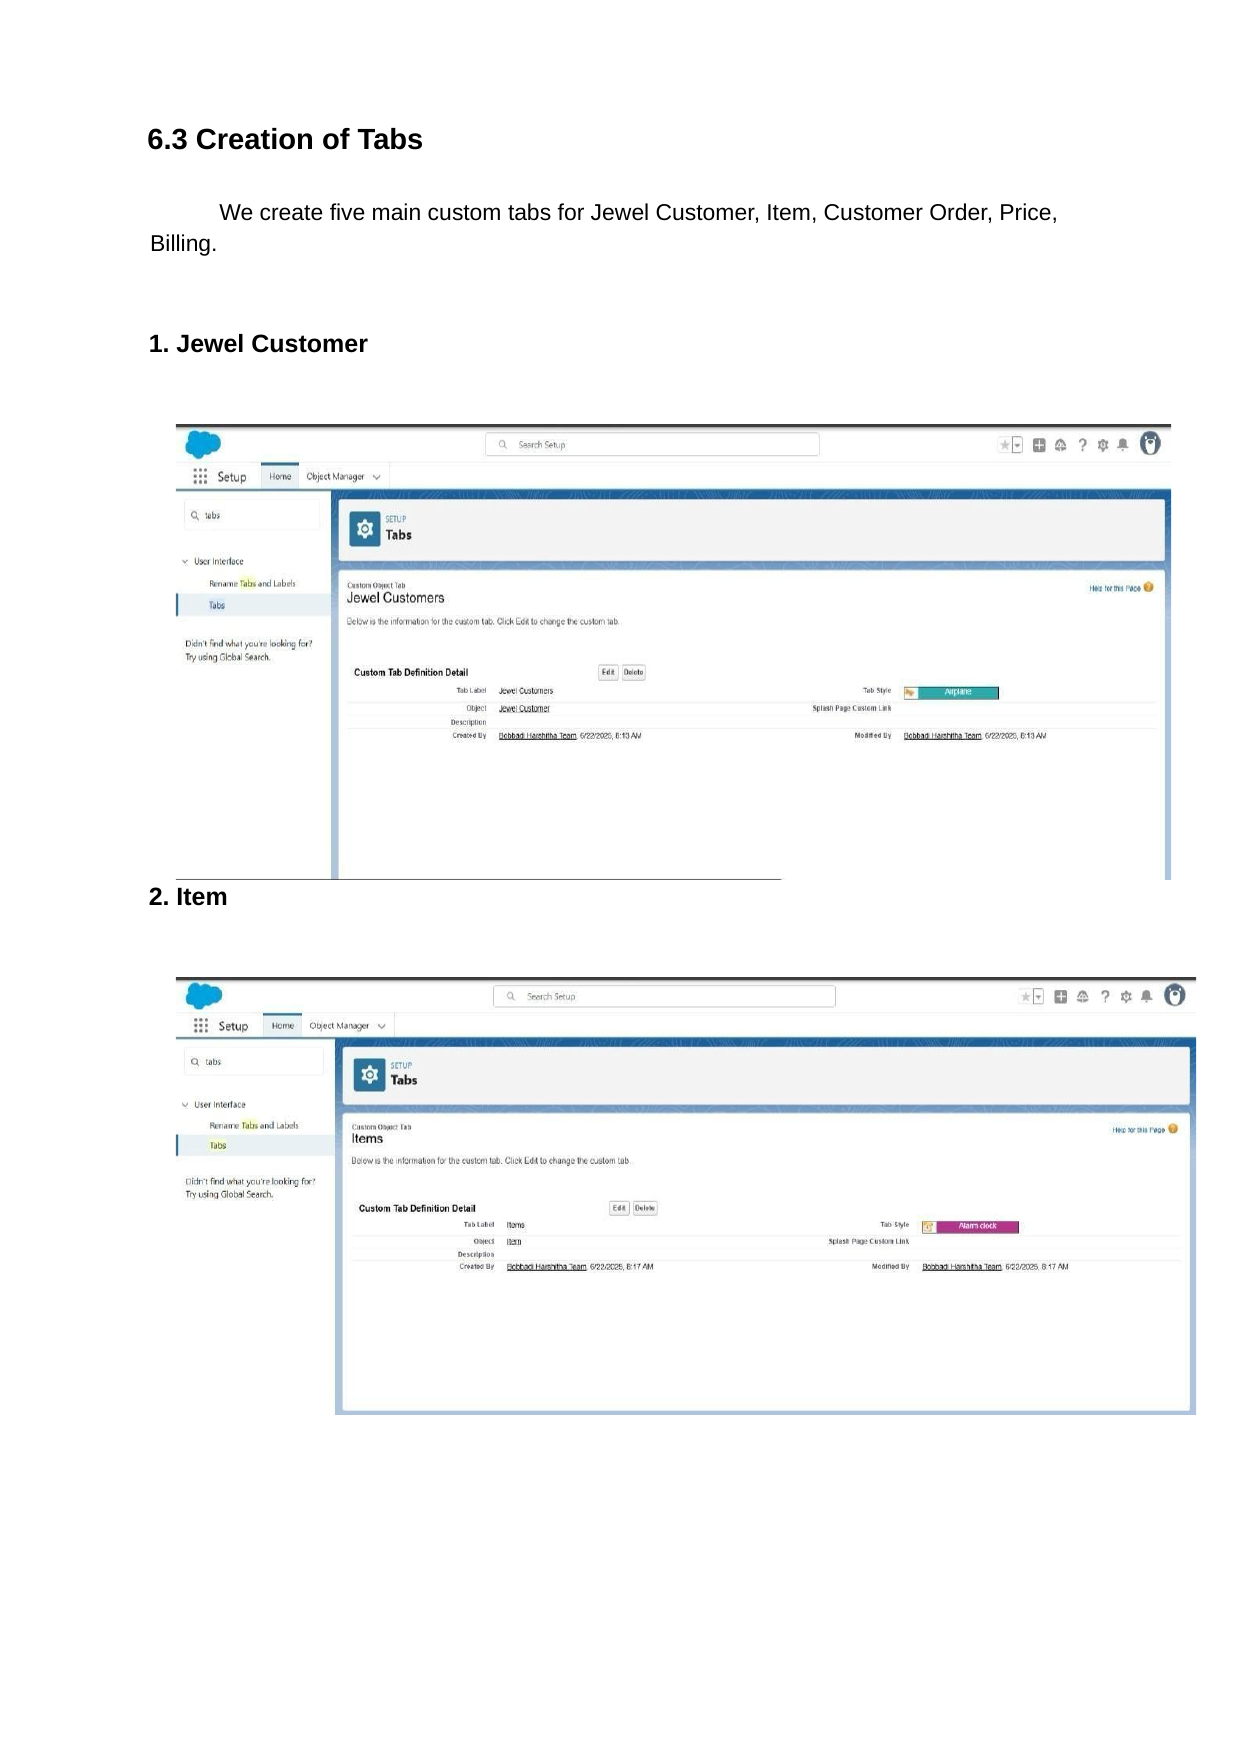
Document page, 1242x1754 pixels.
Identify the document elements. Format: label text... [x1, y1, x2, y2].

list Jewel Customer [148, 329, 1242, 358]
list Item [148, 882, 1242, 910]
text We create five main custom tabs for Jewel Customer, Item, Customer Order, Price, [148, 199, 1242, 225]
text Billing. [150, 229, 1096, 256]
picture [175, 424, 1172, 880]
picture [175, 977, 1197, 1415]
subtitle 6.3 Creation of Tabs [147, 122, 1242, 155]
